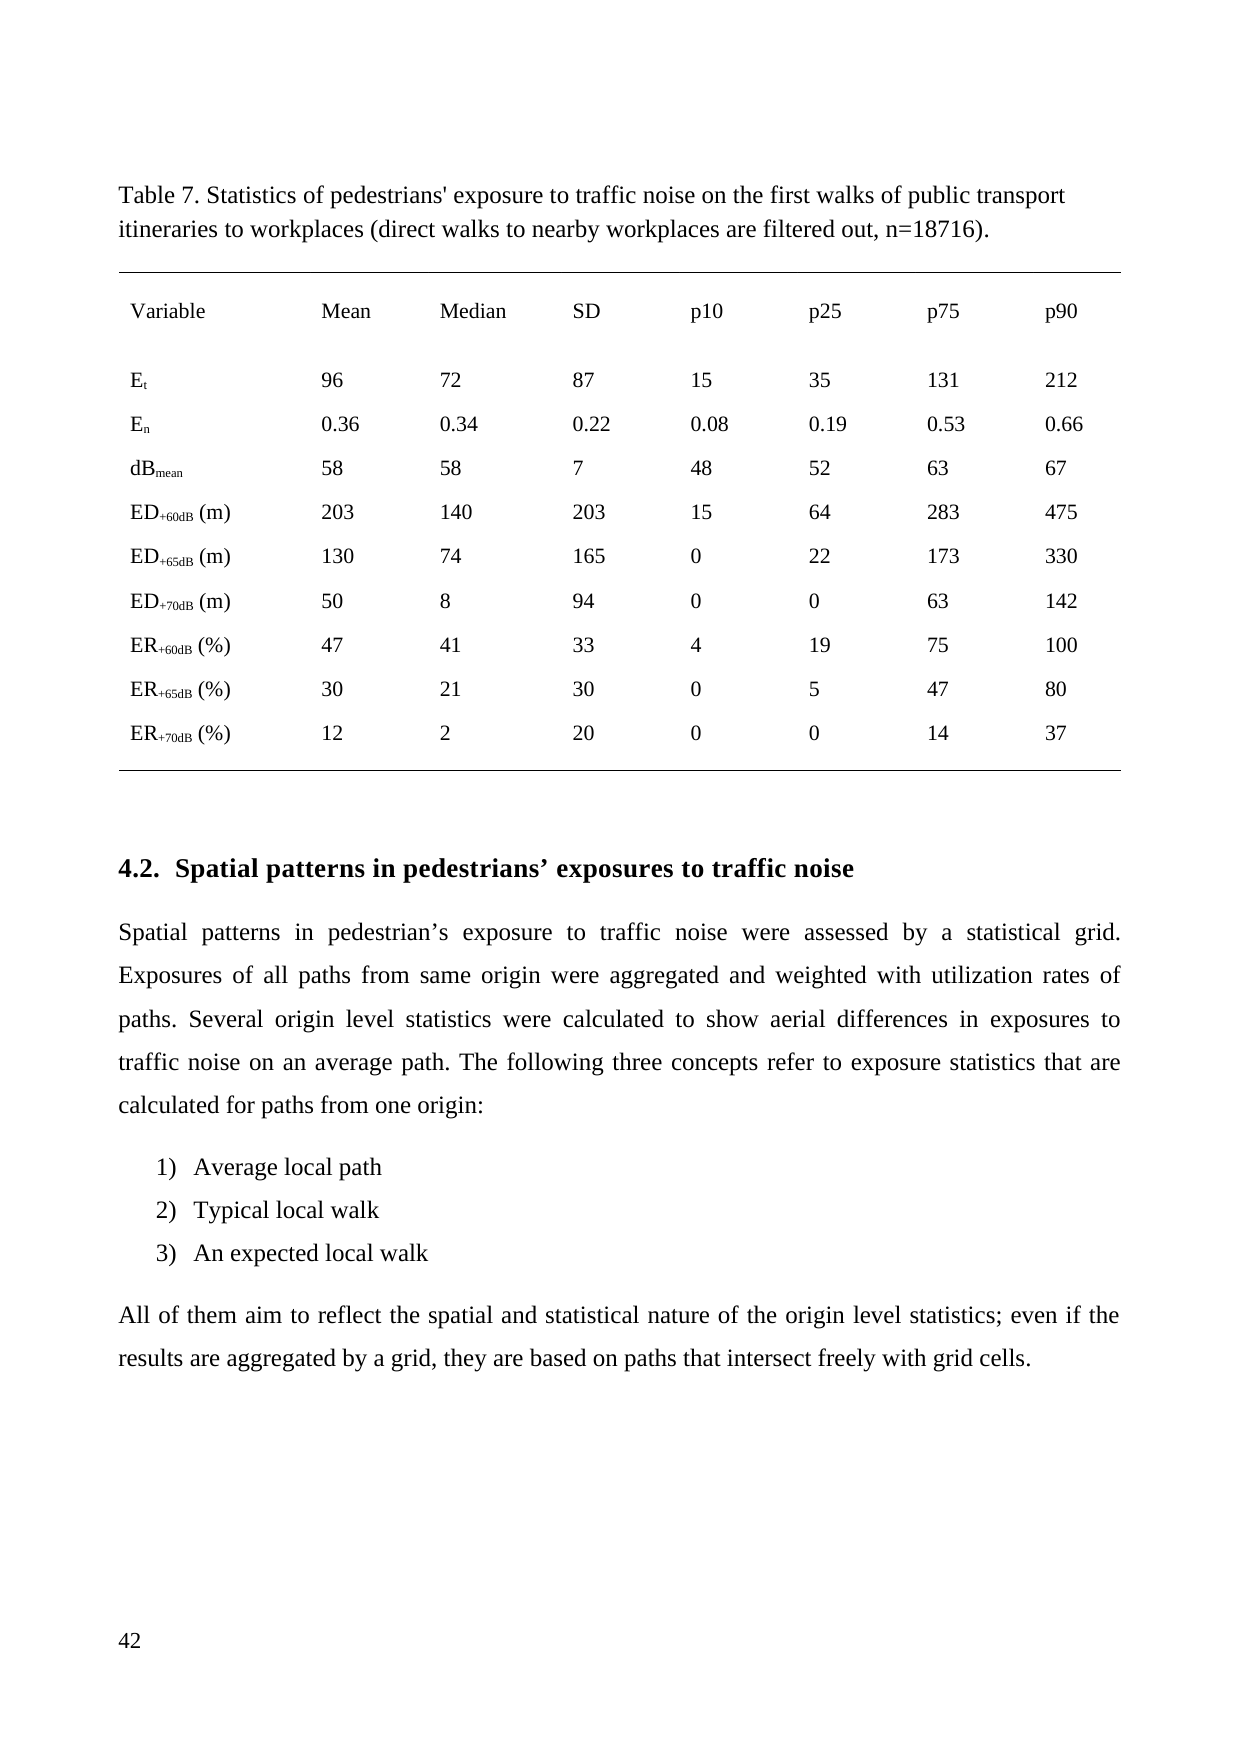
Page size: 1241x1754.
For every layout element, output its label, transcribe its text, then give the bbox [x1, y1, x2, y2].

table_cell 64 [798, 483, 915, 526]
table_cell 0 [798, 704, 915, 770]
table_cell 21 [429, 659, 561, 702]
table_cell 203 [311, 483, 428, 526]
table_cell 15 [680, 483, 797, 526]
table_cell 0.08 [680, 394, 797, 437]
table_cell 63 [916, 571, 1033, 614]
table_cell 20 [562, 704, 679, 770]
table_header p25 [798, 273, 915, 341]
table_cell 33 [562, 615, 679, 658]
table_cell 37 [1034, 704, 1121, 770]
list An expected local walk [156, 1238, 1122, 1267]
table_cell 140 [429, 483, 561, 526]
table_cell 7 [562, 439, 679, 482]
table_cell 131 [916, 342, 1033, 393]
table_cell 165 [562, 527, 679, 570]
table_cell 22 [798, 527, 915, 570]
table_cell 130 [311, 527, 428, 570]
table_cell ER+60dB (%) [119, 615, 309, 658]
table_cell 0.53 [916, 394, 1033, 437]
table_cell dBmean [119, 439, 309, 482]
table_cell 283 [916, 483, 1033, 526]
table_cell 72 [429, 342, 561, 393]
table_cell 14 [916, 704, 1033, 770]
table_cell 5 [798, 659, 915, 702]
text Spatial patterns in pedestrian’s exposure to traffic noise were assessed by a statistical grid. Exposures of all paths from same origin were aggregated and weighted with utilization rates of paths. Several origin level statistics were calculated to show aerial differences in exposures to traffic noise on an average path. The following three concepts refer to exposure statistics that are calculated for paths from one origin: [118, 917, 1122, 1119]
table_cell 0.36 [311, 394, 428, 437]
table_cell 35 [798, 342, 915, 393]
table_cell 0 [680, 571, 797, 614]
table_cell ED+65dB (m) [119, 527, 309, 570]
table_cell 0 [680, 659, 797, 702]
table_cell 52 [798, 439, 915, 482]
table_cell 212 [1034, 342, 1121, 393]
table_cell 50 [311, 571, 428, 614]
table_cell 41 [429, 615, 561, 658]
table_header Mean [311, 273, 428, 341]
table_cell 15 [680, 342, 797, 393]
table_cell 75 [916, 615, 1033, 658]
table_cell 58 [429, 439, 561, 482]
table_cell 63 [916, 439, 1033, 482]
table_header p75 [916, 273, 1033, 341]
table_cell 96 [311, 342, 428, 393]
table_cell 2 [429, 704, 561, 770]
table_cell 0.34 [429, 394, 561, 437]
table_cell ED+60dB (m) [119, 483, 309, 526]
table_cell 47 [311, 615, 428, 658]
text Table 7. Statistics of pedestrians' exposure to traffic noise on the first walks of public transport itineraries to workplaces (direct walks to nearby workplaces are filtered out, n=18716). [118, 148, 1122, 242]
list Typical local walk [156, 1195, 1122, 1224]
table_cell 0 [798, 571, 915, 614]
table_cell 0 [680, 527, 797, 570]
table_cell 0 [680, 704, 797, 770]
table_cell 74 [429, 527, 561, 570]
table_cell 47 [916, 659, 1033, 702]
table_cell 330 [1034, 527, 1121, 570]
table_cell 142 [1034, 571, 1121, 614]
table_cell 48 [680, 439, 797, 482]
table_header p10 [680, 273, 797, 341]
table_cell ED+70dB (m) [119, 571, 309, 614]
table_cell ER+65dB (%) [119, 659, 309, 702]
table_cell 19 [798, 615, 915, 658]
table_cell 58 [311, 439, 428, 482]
table_cell Et [119, 342, 309, 393]
table_cell 0.22 [562, 394, 679, 437]
table_cell 0.66 [1034, 394, 1121, 437]
table_cell 30 [311, 659, 428, 702]
table_cell 30 [562, 659, 679, 702]
table_cell 173 [916, 527, 1033, 570]
table_cell 100 [1034, 615, 1121, 658]
subtitle Spatial patterns in pedestrians’ exposures to traffic noise [118, 852, 1122, 883]
table_cell 12 [311, 704, 428, 770]
list Average local path [156, 1152, 1122, 1181]
table_header Variable [119, 273, 309, 341]
table_cell 80 [1034, 659, 1121, 702]
table_cell 0.19 [798, 394, 915, 437]
table_cell 4 [680, 615, 797, 658]
table_header p90 [1034, 273, 1121, 341]
table_cell 203 [562, 483, 679, 526]
table_cell 87 [562, 342, 679, 393]
table_header SD [562, 273, 679, 341]
table_header Median [429, 273, 561, 341]
table_cell En [119, 394, 309, 437]
table_cell 8 [429, 571, 561, 614]
text All of them aim to reflect the spatial and statistical nature of the origin level statistics; even if the results are aggregated by a grid, they are based on paths that intersect freely with grid cells. [118, 1300, 1122, 1372]
table_cell 475 [1034, 483, 1121, 526]
table_cell ER+70dB (%) [119, 704, 309, 770]
table_cell 94 [562, 571, 679, 614]
table_cell 67 [1034, 439, 1121, 482]
